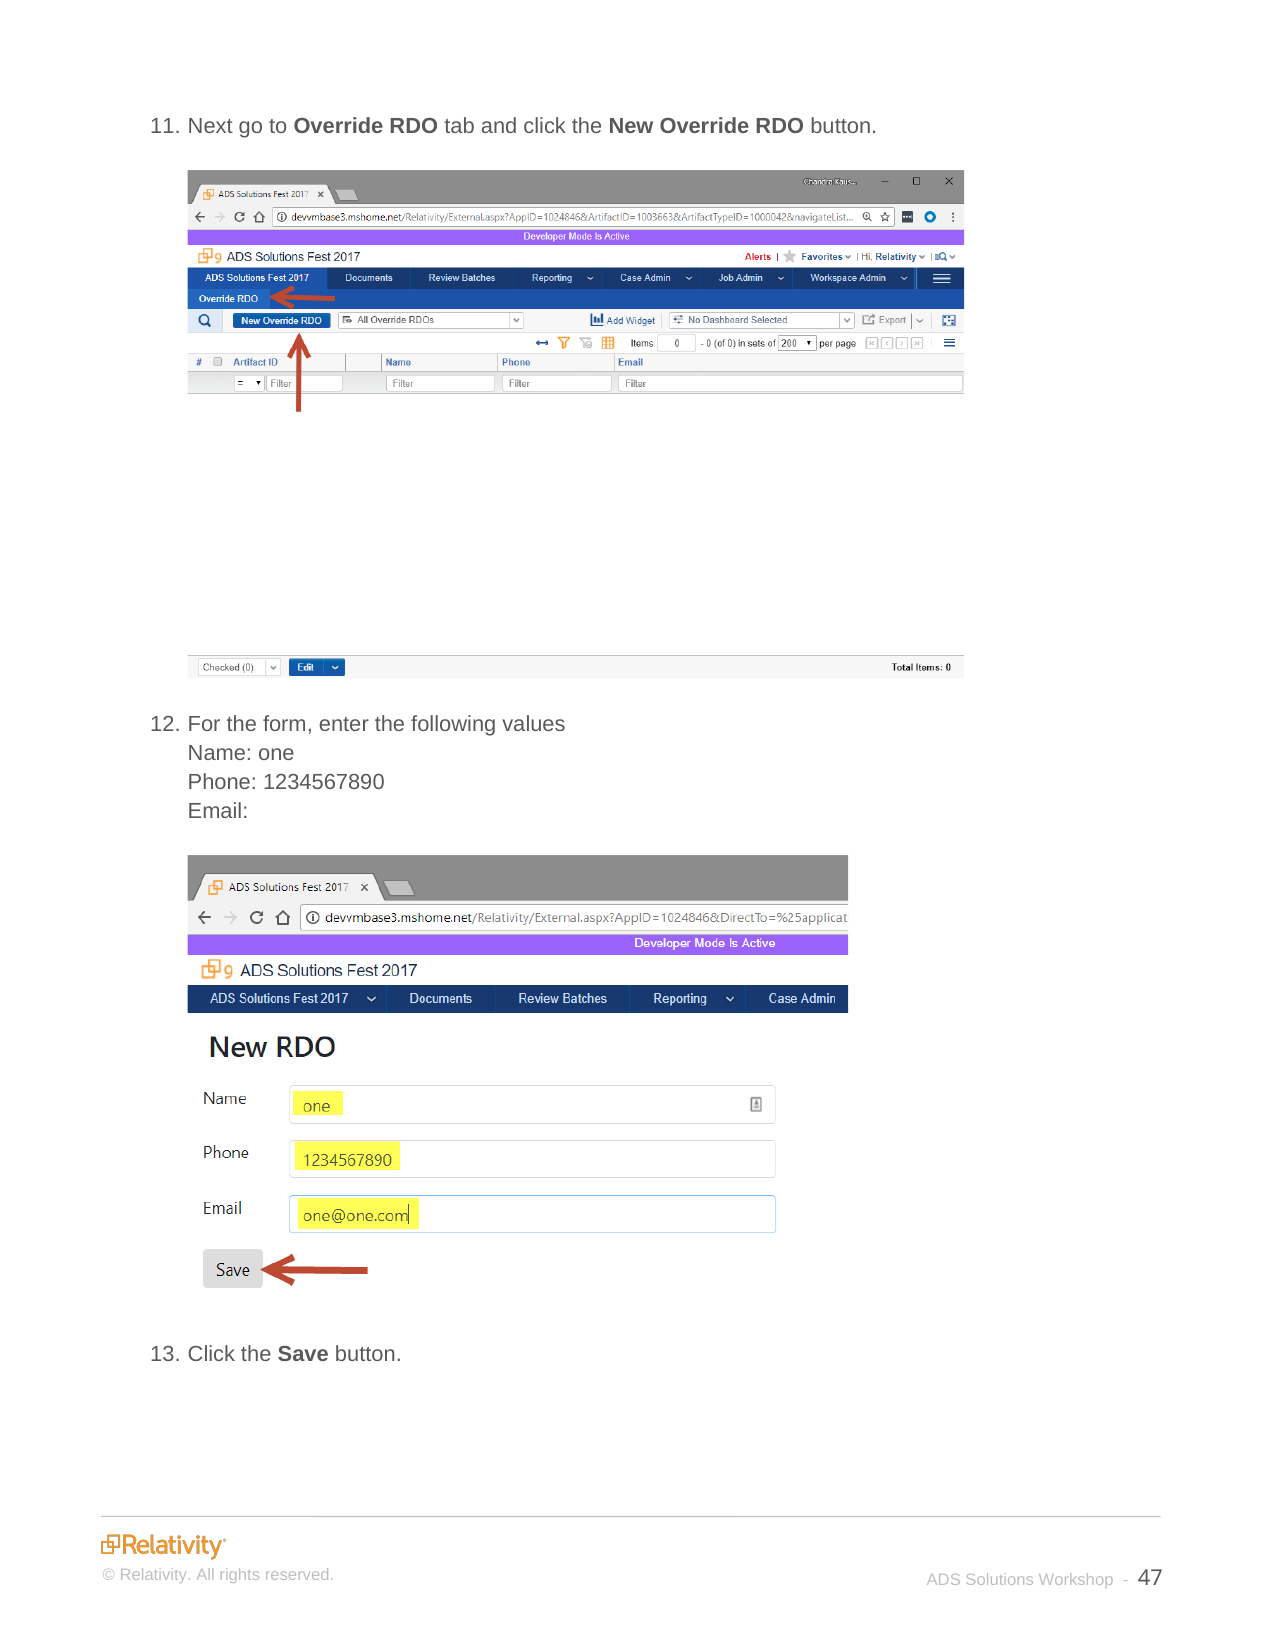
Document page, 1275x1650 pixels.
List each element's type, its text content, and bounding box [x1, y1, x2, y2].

list Name: one [187, 740, 1162, 765]
list Click the Save button. [150, 1341, 1162, 1366]
picture [187, 170, 965, 678]
picture [187, 855, 849, 1308]
list For the form, enter the following values [150, 711, 1162, 736]
list Phone: 1234567890 [187, 769, 1162, 794]
list Email: one@one.com [187, 798, 1162, 823]
picture [100, 1534, 227, 1560]
list Next go to Override RDO tab and click the New Override RDO button. [150, 112, 1162, 138]
